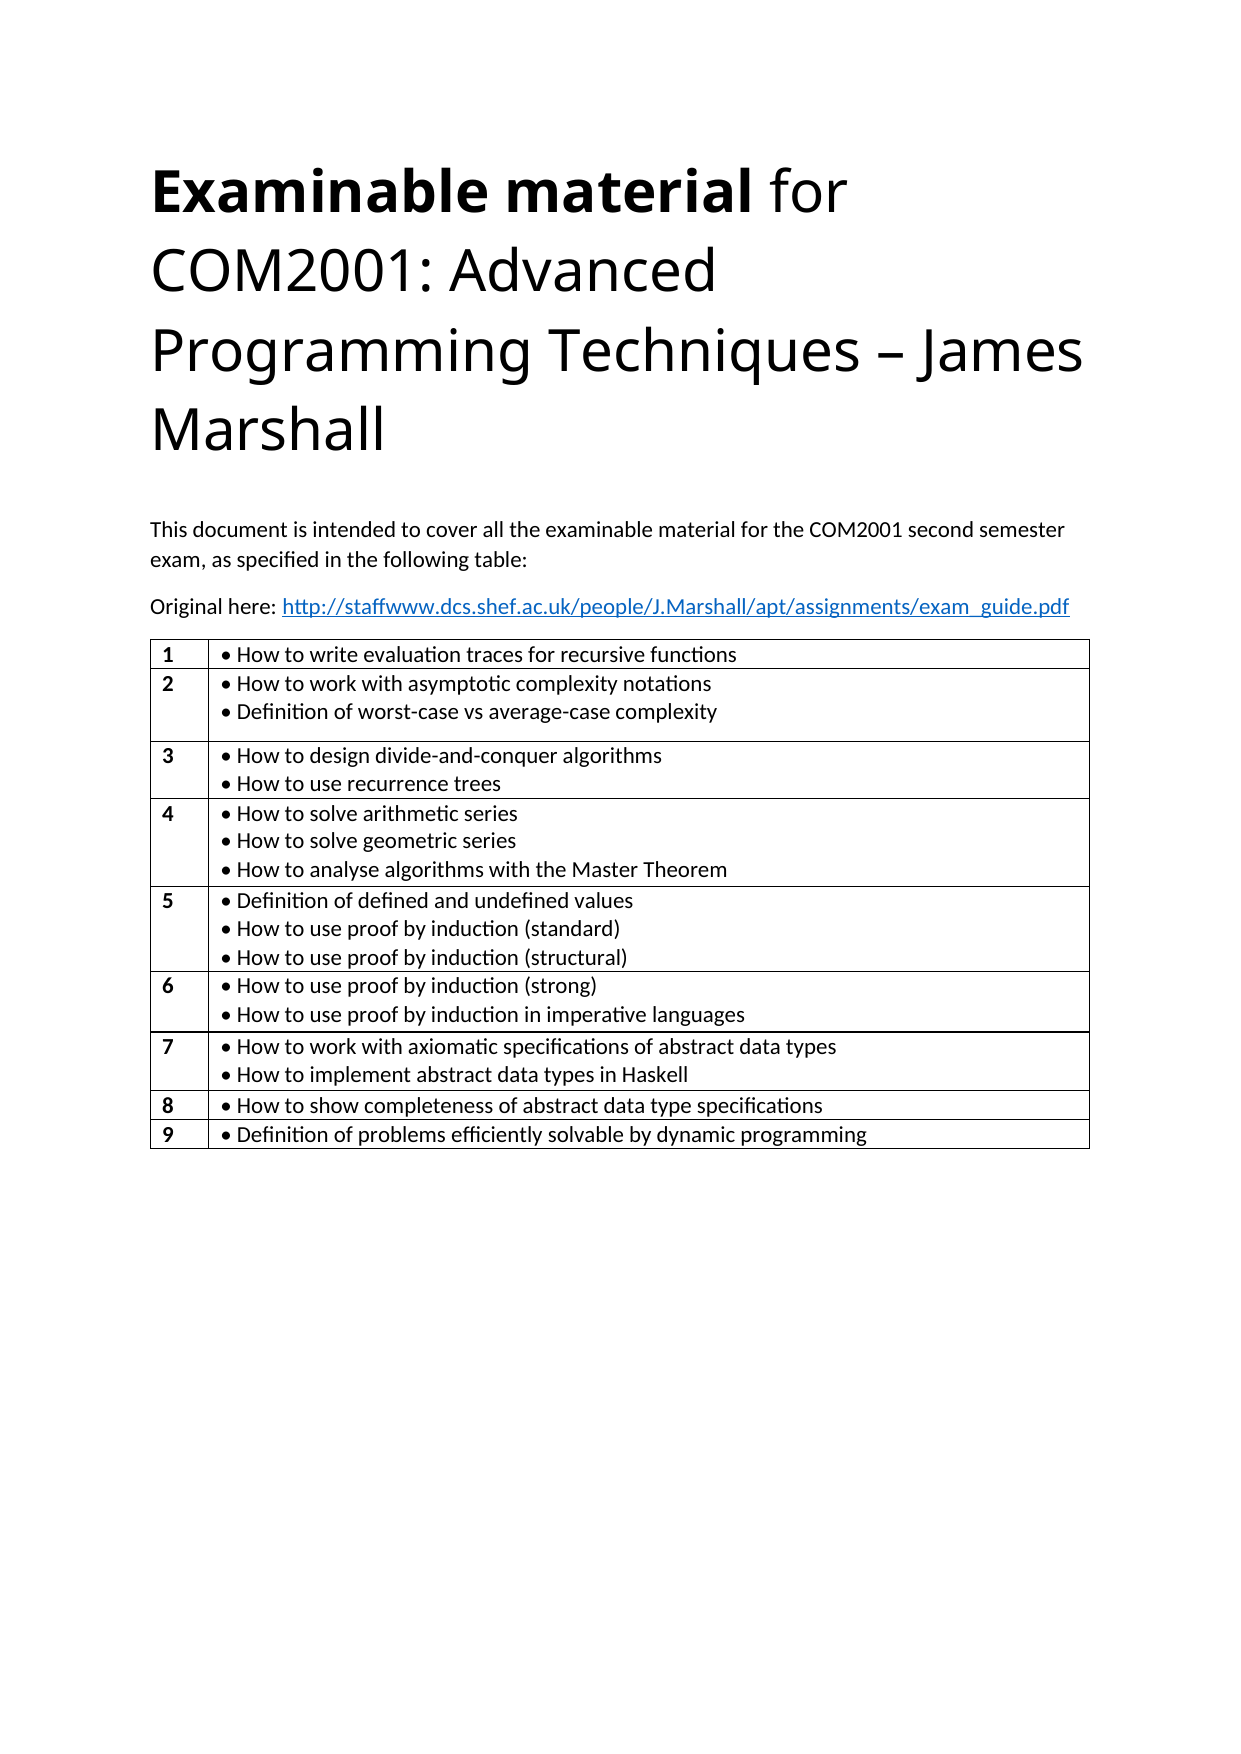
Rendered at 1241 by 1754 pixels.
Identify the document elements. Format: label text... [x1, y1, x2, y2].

table_cell • How to design divide-and-conquer algorithms • How to use recurrence trees [209, 742, 1089, 798]
table_cell 6 [151, 972, 208, 1031]
table_cell • How to work with asymptotic complexity notations • Definition of worst-case vs average-case complexity [209, 669, 1089, 741]
table_header • How to write evaluation traces for recursive functions [209, 640, 1089, 668]
table_cell • How to solve arithmetic series • How to solve geometric series • How to analyse algorithms with the Master Theorem [209, 799, 1089, 886]
table_cell • How to use proof by induction (strong) • How to use proof by induction in imperative languages [209, 972, 1089, 1031]
table_cell 3 [151, 742, 208, 798]
table_cell • Definition of problems efficiently solvable by dynamic programming [209, 1120, 1089, 1148]
table_cell • How to work with axiomatic specifications of abstract data types • How to implement abstract data types in Haskell [209, 1033, 1089, 1090]
table_cell • Definition of defined and undefined values • How to use proof by induction (standard) • How to use proof by induction (structural) [209, 887, 1089, 971]
title Examinable material for COM2001: Advanced Programming Techniques – James Marshall [150, 150, 1090, 468]
table_cell 4 [151, 799, 208, 886]
table_cell 2 [151, 669, 208, 741]
table_cell 5 [151, 887, 208, 971]
text This document is intended to cover all the examinable material for the COM2001 second semester exam, as specified in the following table: [150, 515, 1090, 573]
table_header 1 [151, 640, 208, 668]
table_cell 7 [151, 1033, 208, 1090]
table_cell 8 [151, 1091, 208, 1119]
text Original here: http://staffwww.dcs.shef.ac.uk/people/J.Marshall/apt/assignments/exam_guide.pdf [150, 592, 1090, 620]
table_cell • How to show completeness of abstract data type specifications [209, 1091, 1089, 1119]
table_cell 9 [151, 1120, 208, 1148]
